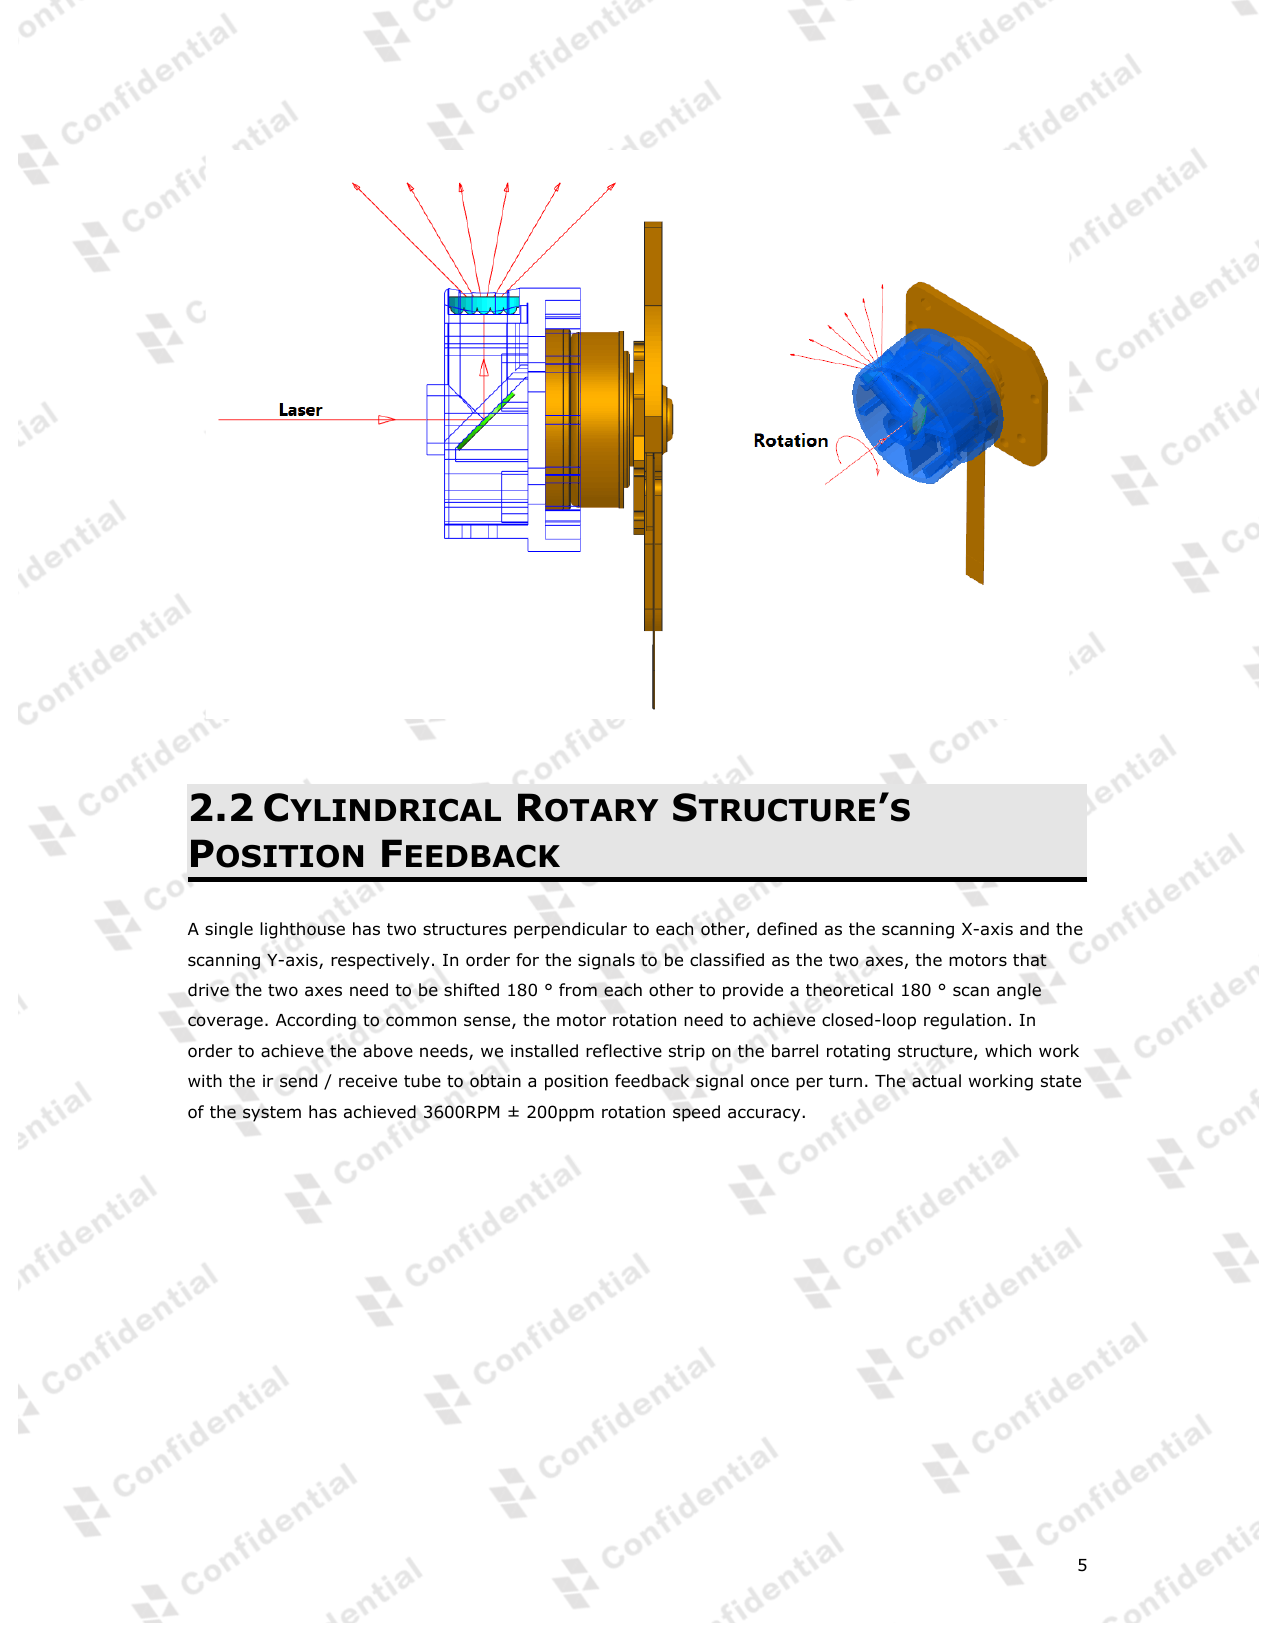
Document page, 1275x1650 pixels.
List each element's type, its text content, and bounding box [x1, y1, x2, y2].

picture [205, 150, 1070, 719]
subtitle Cylindrical Rotary Structure’s Position Feedback [187, 784, 1087, 882]
text A single lighthouse has two structures perpendicular to each other, defined as the scanning X-axis and the scanning Y-axis, respectively. In order for the signals to be classified as the two axes, the motors that drive the two axes need to be shifted 180 ° from each other to provide a theoretical 180 ° scan angle coverage. According to common sense, the motor rotation need to achieve closed-loop regulation. In order to achieve the above needs, we installed reflective strip on the barrel rotating structure, which work with the ir send / receive tube to obtain a position feedback signal once per turn. The actual working state of the system has achieved 3600RPM ± 200ppm rotation speed accuracy. [187, 919, 1087, 1122]
